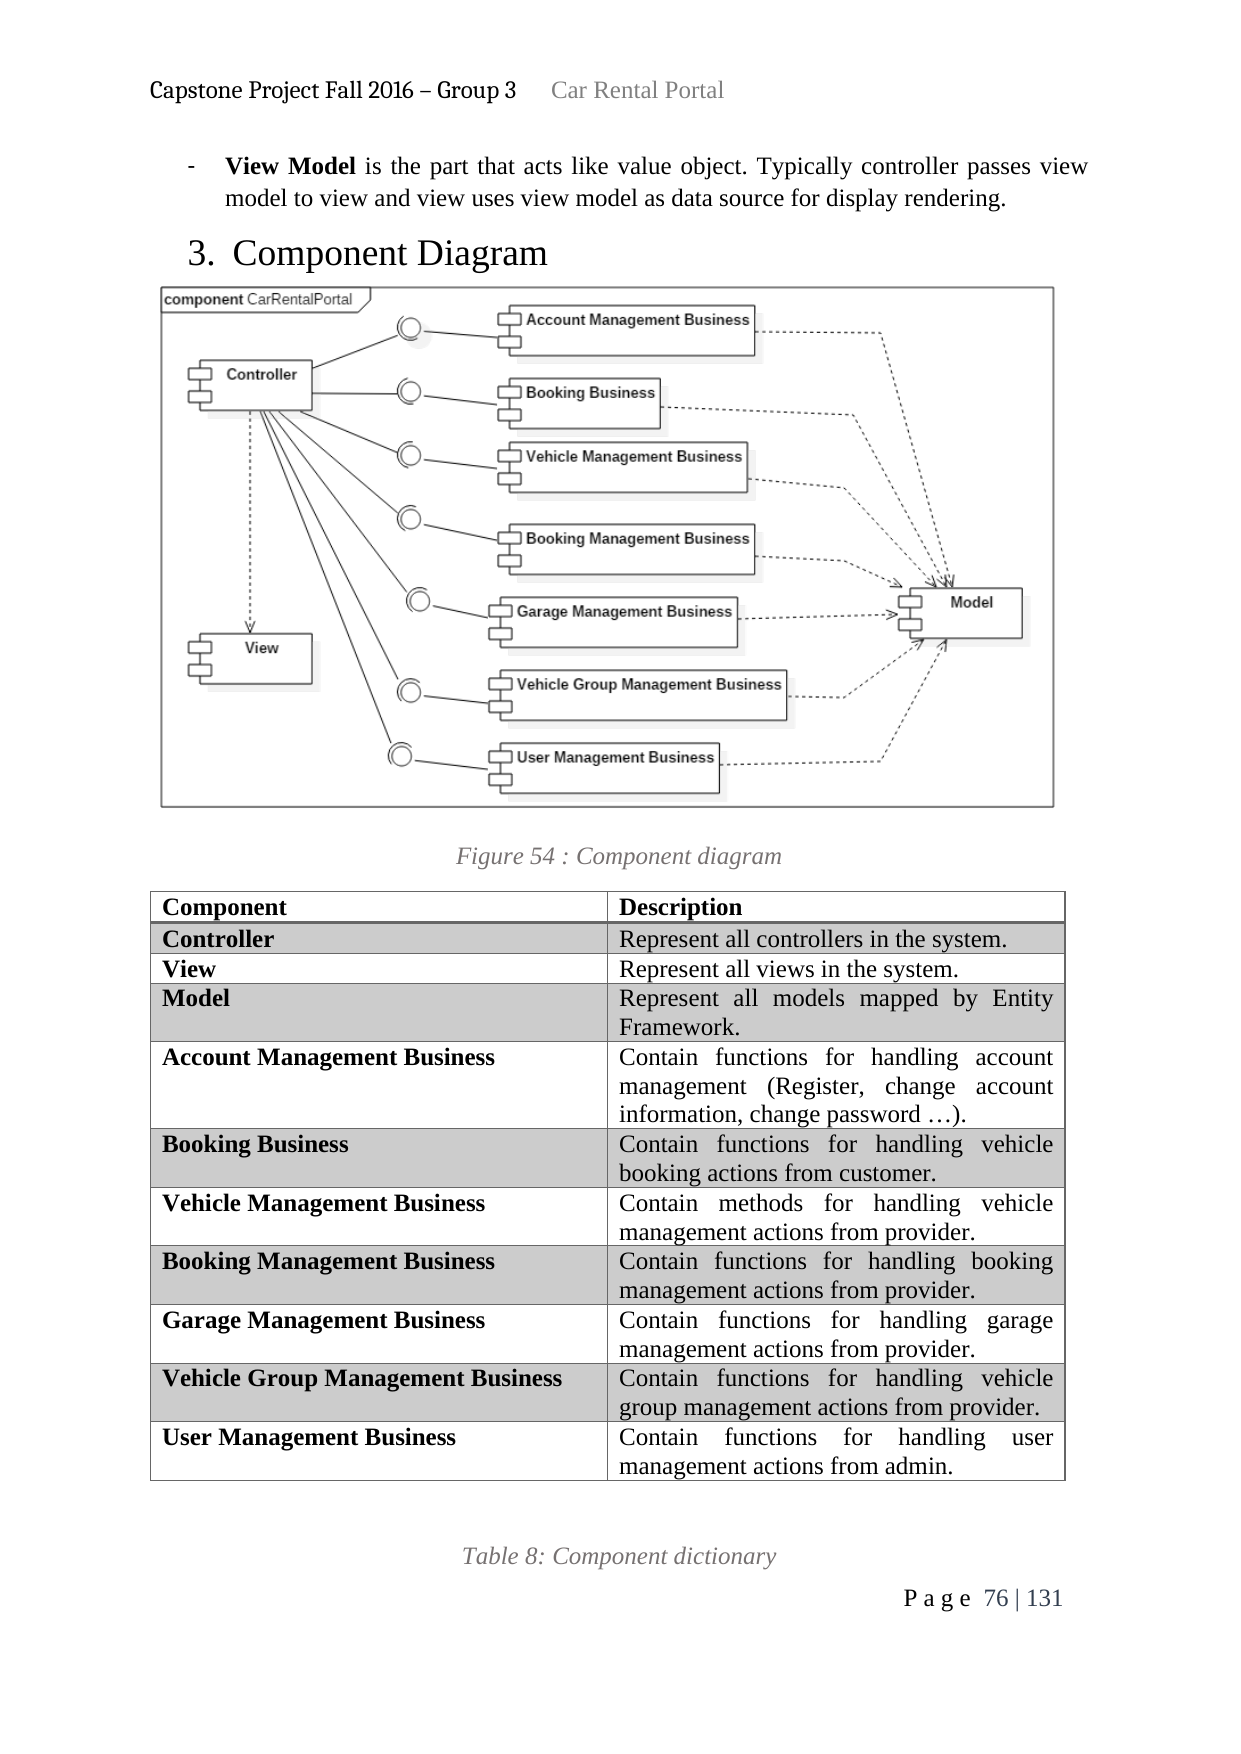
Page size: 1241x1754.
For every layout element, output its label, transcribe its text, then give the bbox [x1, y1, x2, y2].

table_cell Represent all models mapped by Entity Framework. [608, 984, 1064, 1041]
table_header Component [151, 892, 607, 921]
subtitle Component Diagram [187, 231, 1090, 274]
table_cell Represent all controllers in the system. [608, 924, 1064, 953]
table_cell Contain methods for handling vehicle management actions from provider. [608, 1188, 1064, 1245]
list View Model is the part that acts like value object. Typically controller passes view model to view and view uses view model as data source for display rendering. [187, 150, 1090, 212]
table_cell User Management Business [151, 1422, 607, 1479]
table_cell Booking Business [151, 1129, 607, 1187]
table_cell Contain functions for handling vehicle booking actions from customer. [608, 1129, 1064, 1187]
table_cell Contain functions for handling vehicle group management actions from provider. [608, 1364, 1064, 1421]
table_cell View [151, 954, 607, 982]
table_cell Model [151, 984, 607, 1041]
table_cell Contain functions for handling user management actions from admin. [608, 1422, 1064, 1479]
table_cell Vehicle Group Management Business [151, 1364, 607, 1421]
table_cell Vehicle Management Business [151, 1188, 607, 1245]
table_cell Contain functions for handling garage management actions from provider. [608, 1305, 1064, 1362]
table_cell Booking Management Business [151, 1246, 607, 1304]
picture [150, 276, 1065, 823]
table_cell Represent all views in the system. [608, 954, 1064, 982]
table_cell Controller [151, 924, 607, 953]
table_cell Contain functions for handling account management (Register, change account information, change password …). [608, 1042, 1064, 1128]
table_cell Contain functions for handling booking management actions from provider. [608, 1246, 1064, 1304]
text Table 8: Component dictionary [150, 1541, 1090, 1569]
table_cell Account Management Business [151, 1042, 607, 1128]
table_cell Garage Management Business [151, 1305, 607, 1362]
table_header Description [608, 892, 1064, 921]
